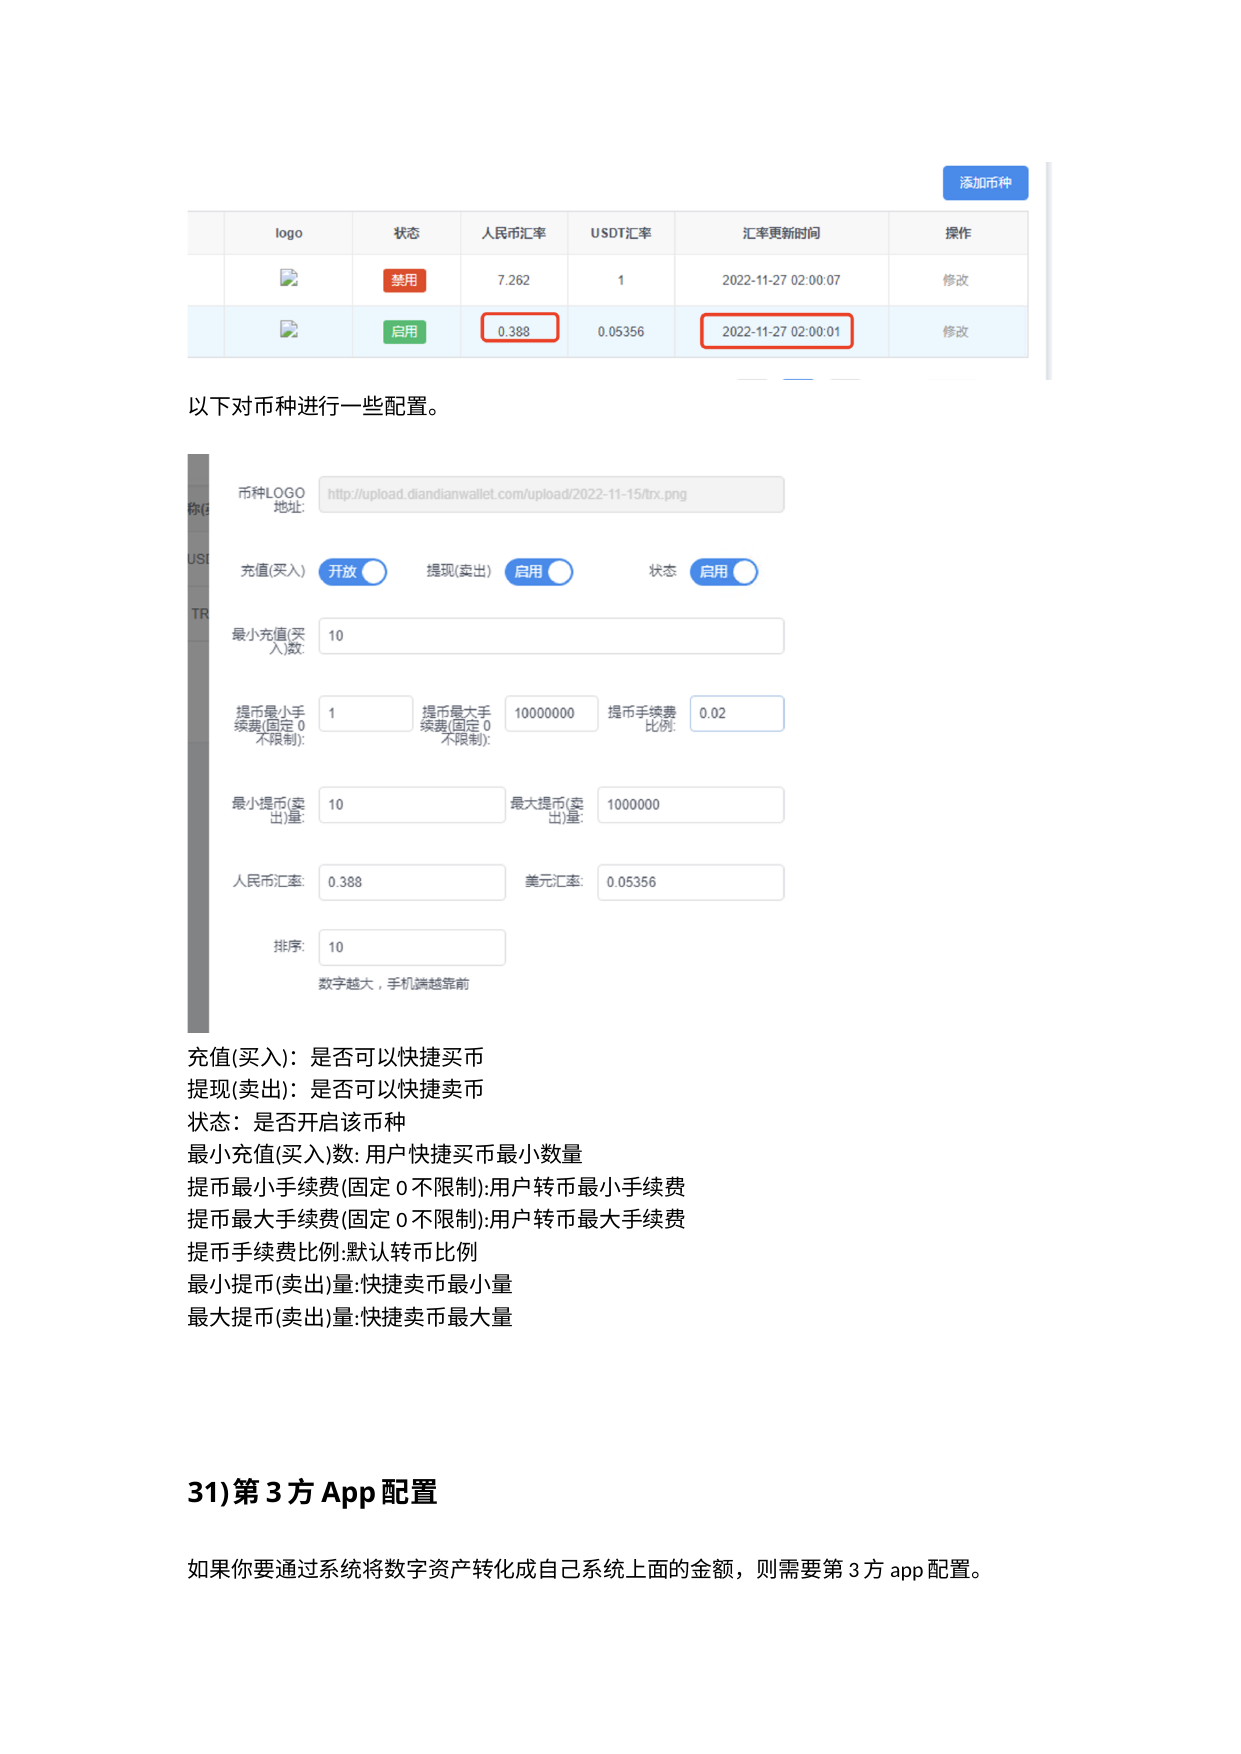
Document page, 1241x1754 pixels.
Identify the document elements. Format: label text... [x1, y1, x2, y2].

text 如果你要通过系统将数字资产转化成自己系统上面的金额，则需要第3方app配置。 [187, 1553, 1053, 1585]
picture [187, 454, 798, 1033]
list 状态：是否开启该币种 [187, 1104, 1053, 1137]
text 以下对币种进行一些配置。 [187, 389, 1053, 422]
list 最大提币(卖出)量:快捷卖币最大量 [187, 1299, 1053, 1332]
subtitle 第3方App配置 [187, 1459, 1053, 1524]
list 最小提币(卖出)量:快捷卖币最小量 [187, 1267, 1053, 1299]
list 提现(卖出)：是否可以快捷卖币 [187, 1072, 1053, 1104]
list 提币最小手续费(固定 0不限制):用户转币最小手续费 [187, 1169, 1053, 1202]
picture [187, 162, 1053, 380]
list 充值(买入)：是否可以快捷买币 [187, 1039, 1053, 1072]
list 提币最大手续费(固定 0不限制):用户转币最大手续费 [187, 1202, 1053, 1234]
list 最小充值(买入)数: 用户快捷买币最小数量 [187, 1137, 1053, 1169]
list 提币手续费比例:默认转币比例 [187, 1234, 1053, 1267]
